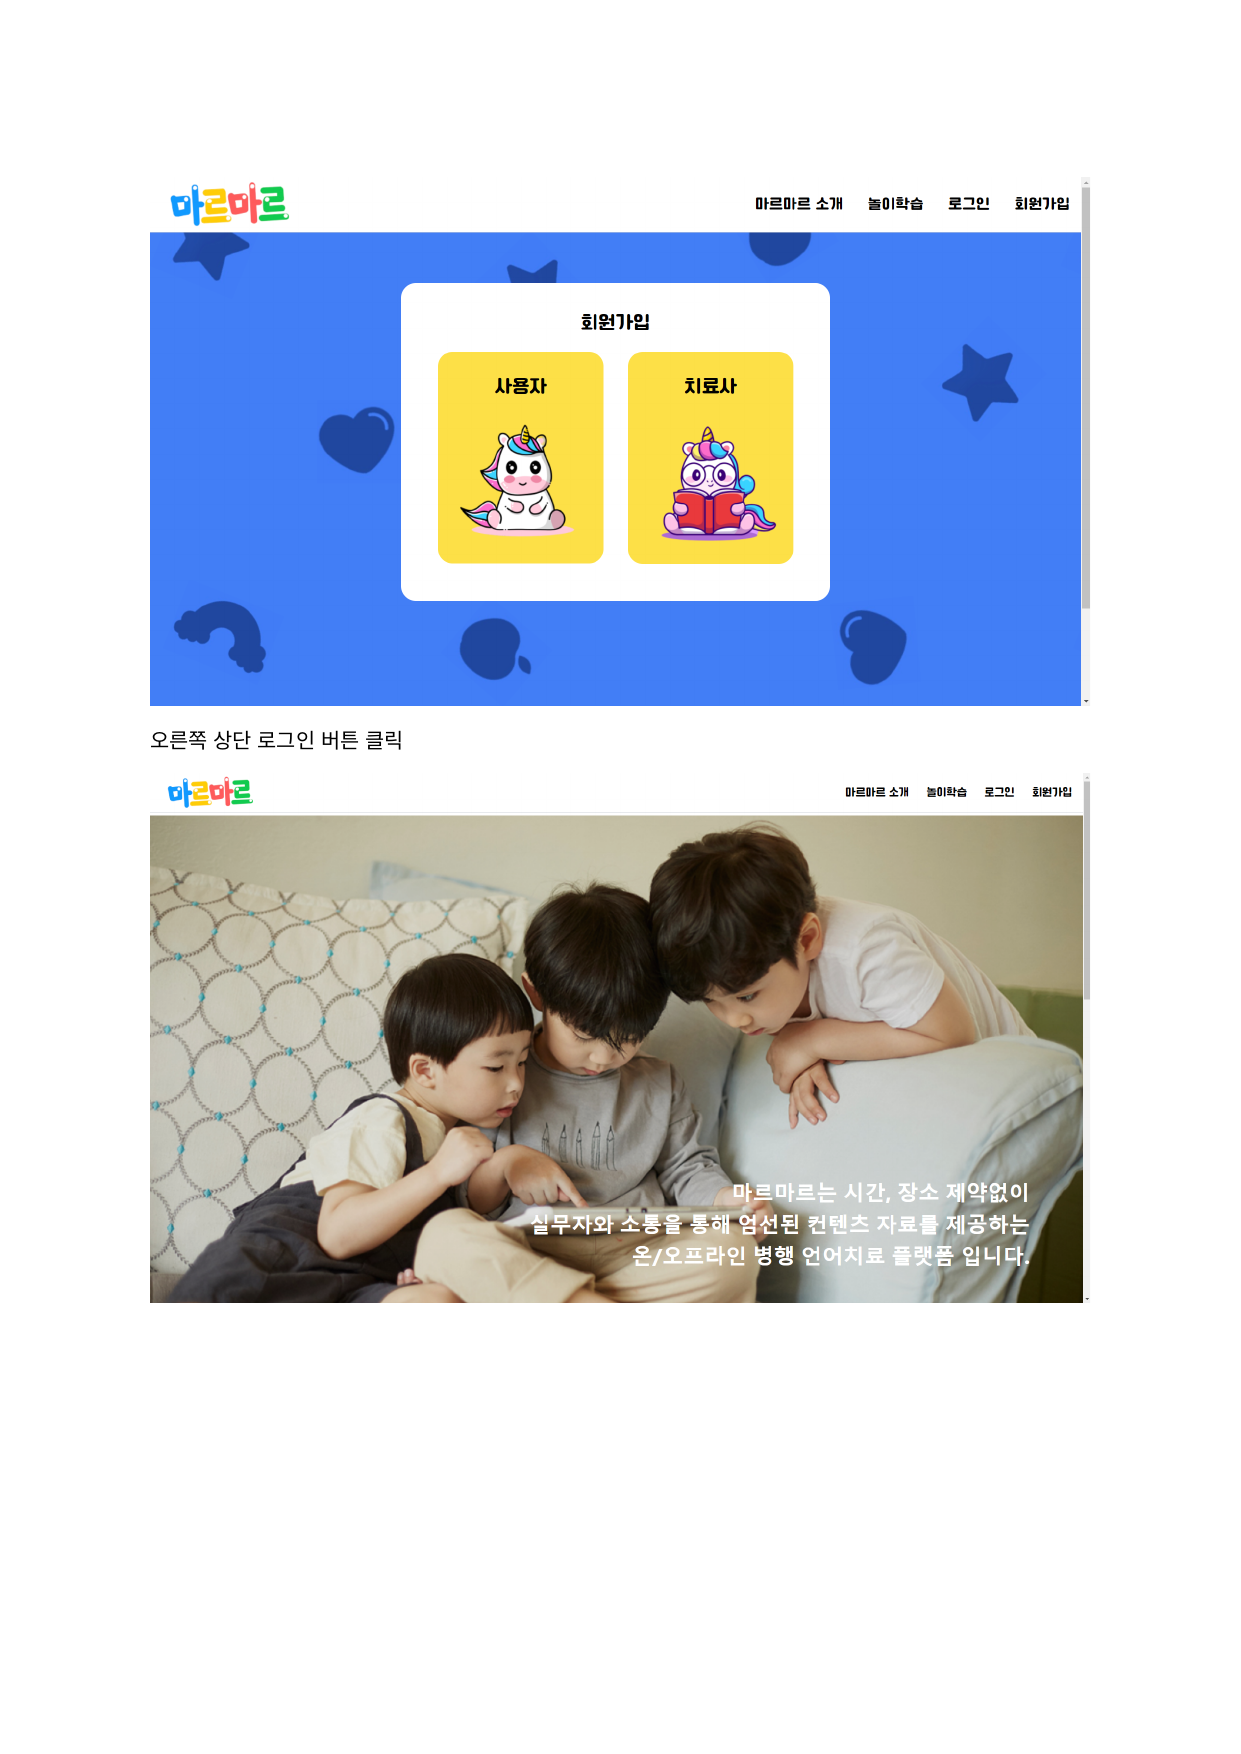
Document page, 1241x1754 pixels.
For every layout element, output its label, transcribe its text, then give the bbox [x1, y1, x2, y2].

text 오른쪽 상단 로그인 버튼 클릭 [150, 724, 1090, 754]
picture [150, 773, 1091, 1303]
picture [150, 177, 1091, 706]
